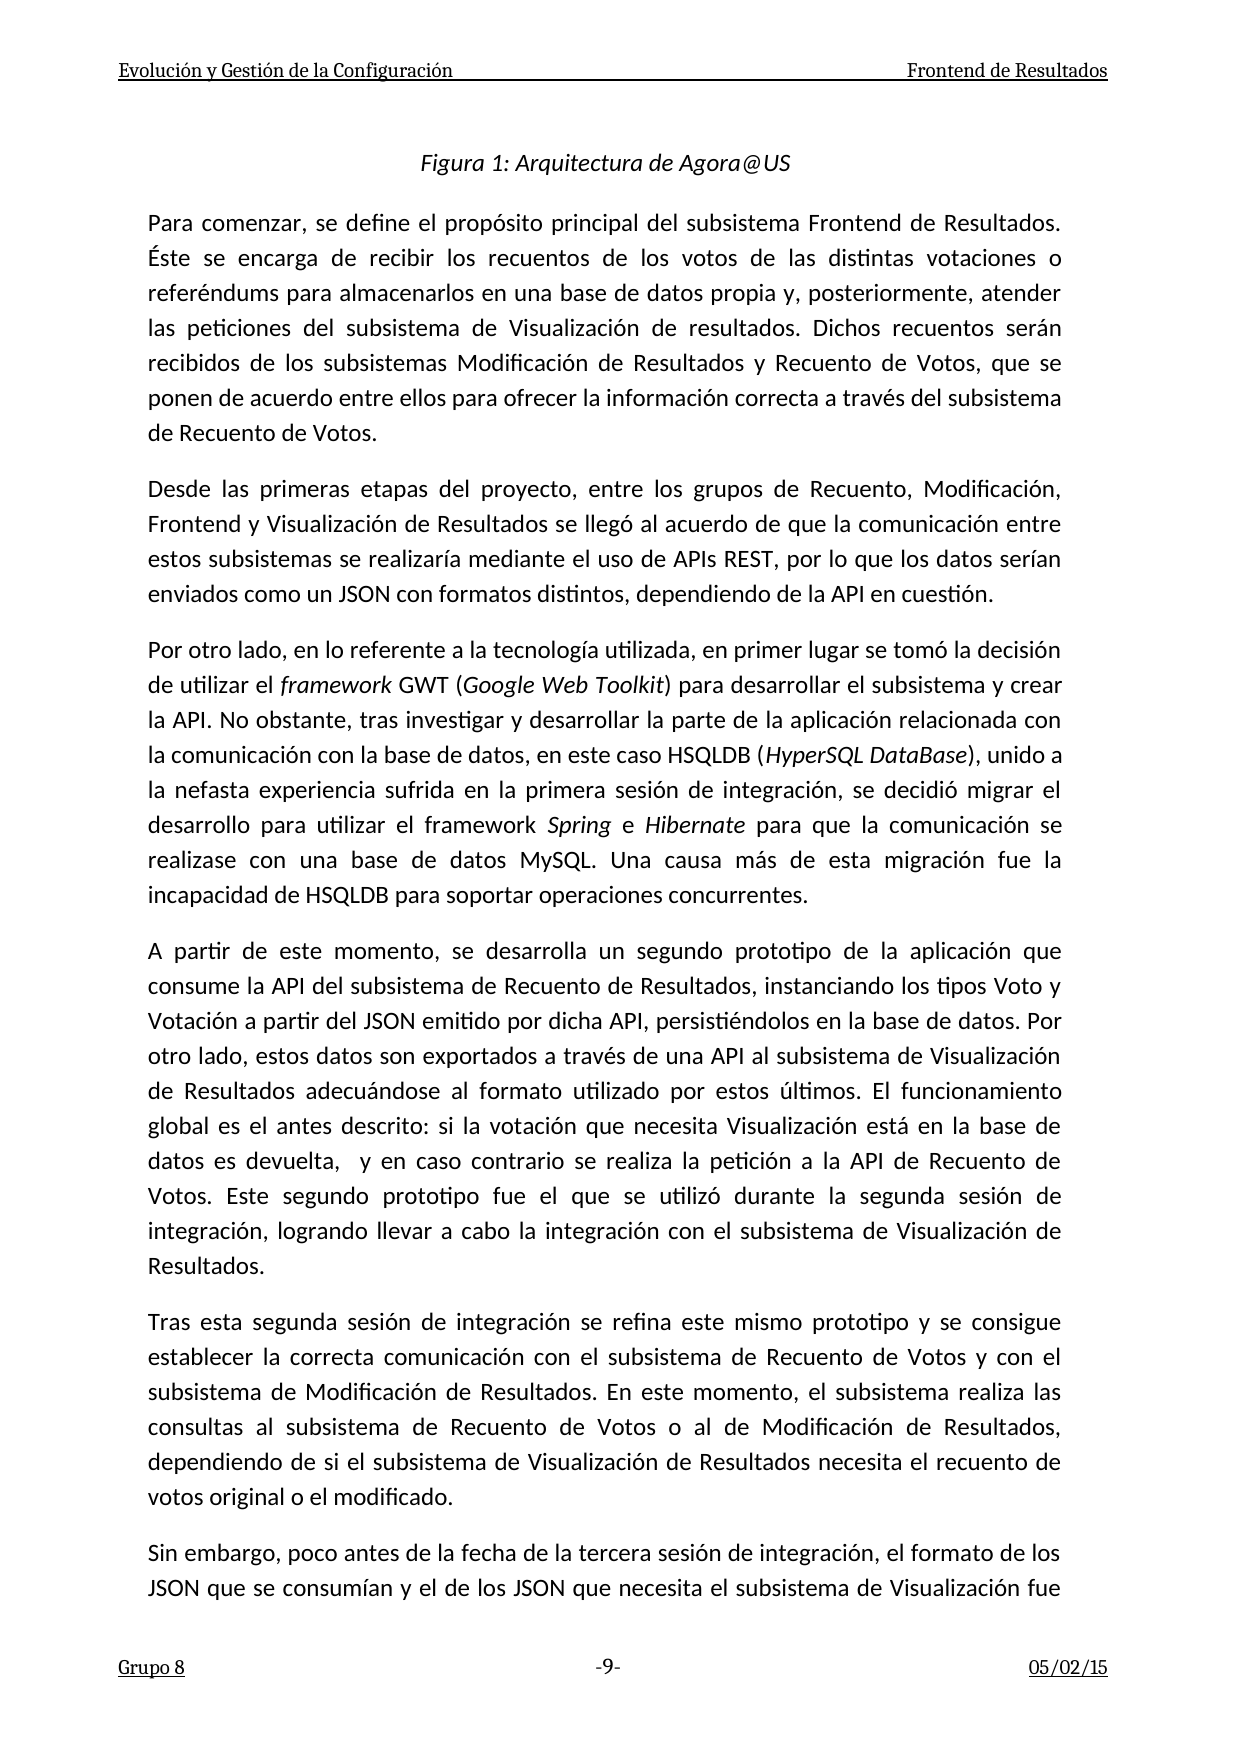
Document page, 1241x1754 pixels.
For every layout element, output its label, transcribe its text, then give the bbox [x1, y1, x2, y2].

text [148, 1537, 1063, 1602]
text Por otro lado, en lo referente a la tecnología utilizada, en primer lugar se tomó la decisión de utilizar el framework GWT (Google Web Toolkit) para desarrollar el subsistema y crear la API. No obstante, tras investigar y desarrollar la parte de la aplicación relacionada con la comunicación con la base de datos, en este caso HSQLDB (HyperSQL DataBase), unido a la nefasta experiencia sufrida en la primera sesión de integración, se decidió migrar el desarrollo para utilizar el framework Spring e Hibernate para que la comunicación se realizase con una base de datos MySQL. Una causa más de esta migración fue la incapacidad de HSQLDB para soportar operaciones concurrentes. [148, 634, 1063, 910]
text Desde las primeras etapas del proyecto, entre los grupos de Recuento, Modificación, Frontend y Visualización de Resultados se llegó al acuerdo de que la comunicación entre estos subsistemas se realizaría mediante el uso de APIs REST, por lo que los datos serían enviados como un JSON con formatos distintos, dependiendo de la API en cuestión. [148, 473, 1063, 609]
text Para comenzar, se define el propósito principal del subsistema Frontend de Resultados. Éste se encarga de recibir los recuentos de los votos de las distintas votaciones o referéndums para almacenarlos en una base de datos propia y, posteriormente, atender las peticiones del subsistema de Visualización de resultados. Dichos recuentos serán recibidos de los subsistemas Modificación de Resultados y Recuento de Votos, que se ponen de acuerdo entre ellos para ofrecer la información correcta a través del subsistema de Recuento de Votos. [148, 208, 1063, 448]
text Tras esta segunda sesión de integración se refina este mismo prototipo y se consigue establecer la correcta comunicación con el subsistema de Recuento de Votos y con el subsistema de Modificación de Resultados. En este momento, el subsistema realiza las consultas al subsistema de Recuento de Votos o al de Modificación de Resultados, dependiendo de si el subsistema de Visualización de Resultados necesita el recuento de votos original o el modificado. [148, 1306, 1063, 1511]
text A partir de este momento, se desarrolla un segundo prototipo de la aplicación que consume la API del subsistema de Recuento de Resultados, instanciando los tipos Voto y Votación a partir del JSON emitido por dicha API, persistiéndolos en la base de datos. Por otro lado, estos datos son exportados a través de una API al subsistema de Visualización de Resultados adecuándose al formato utilizado por estos últimos. El funcionamiento global es el antes descrito: si la votación que necesita Visualización está en la base de datos es devuelta, y en caso contrario se realiza la petición a la API de Recuento de Votos. Este segundo prototipo fue el que se utilizó durante la segunda sesión de integración, logrando llevar a cabo la integración con el subsistema de Visualización de Resultados. [148, 935, 1063, 1281]
text Figura 1: Arquitectura de Agora@US [148, 148, 1063, 178]
